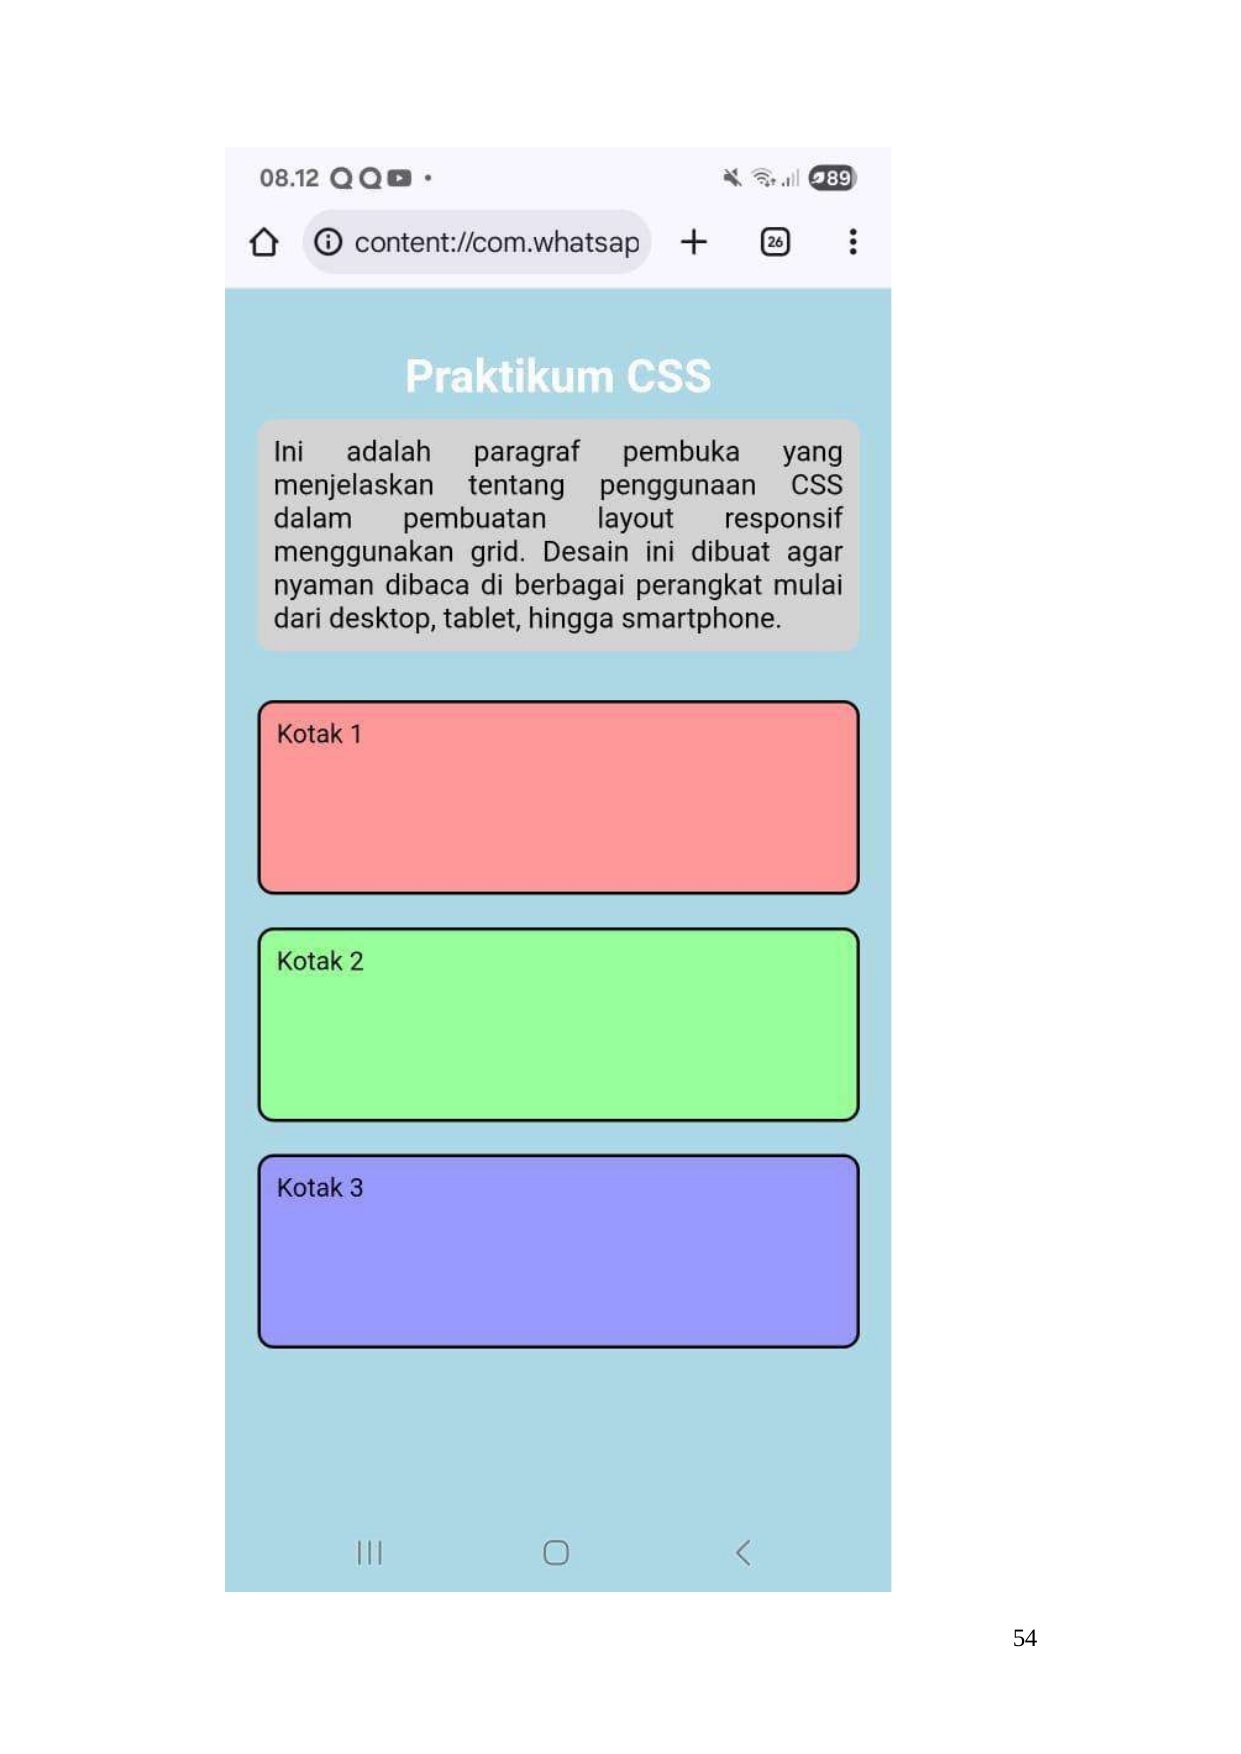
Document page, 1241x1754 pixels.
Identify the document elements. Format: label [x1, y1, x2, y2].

picture [225, 147, 892, 1592]
